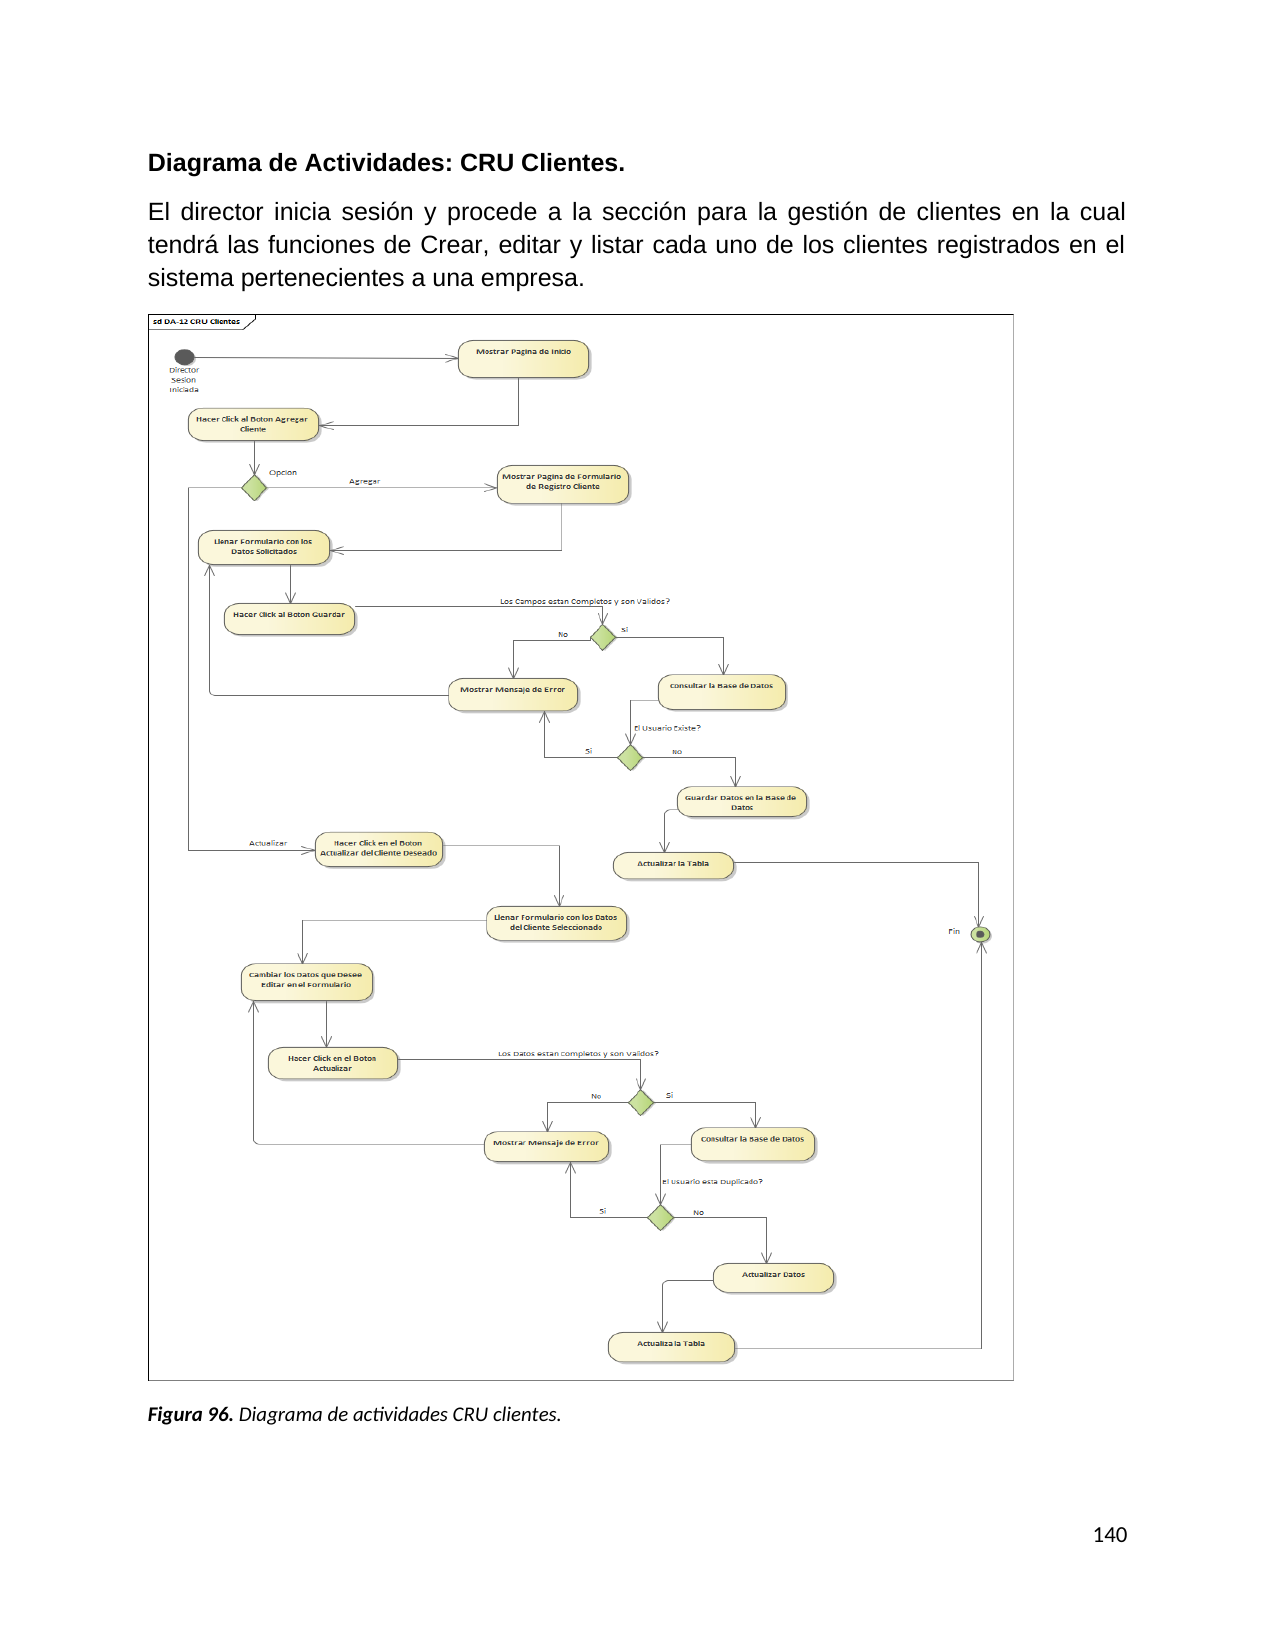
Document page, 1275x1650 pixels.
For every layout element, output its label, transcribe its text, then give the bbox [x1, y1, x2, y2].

text Figura 96. Diagrama de actividades CRU clientes. [148, 1401, 1127, 1427]
picture [147, 313, 1014, 1381]
text Diagrama de Actividades: CRU Clientes. [148, 148, 1127, 176]
text El director inicia sesión y procede a la sección para la gestión de clientes en la cual tendrá las funciones de Crear, editar y listar cada uno de los clientes registrados en el sistema pertenecientes a una empresa. [148, 197, 1127, 292]
